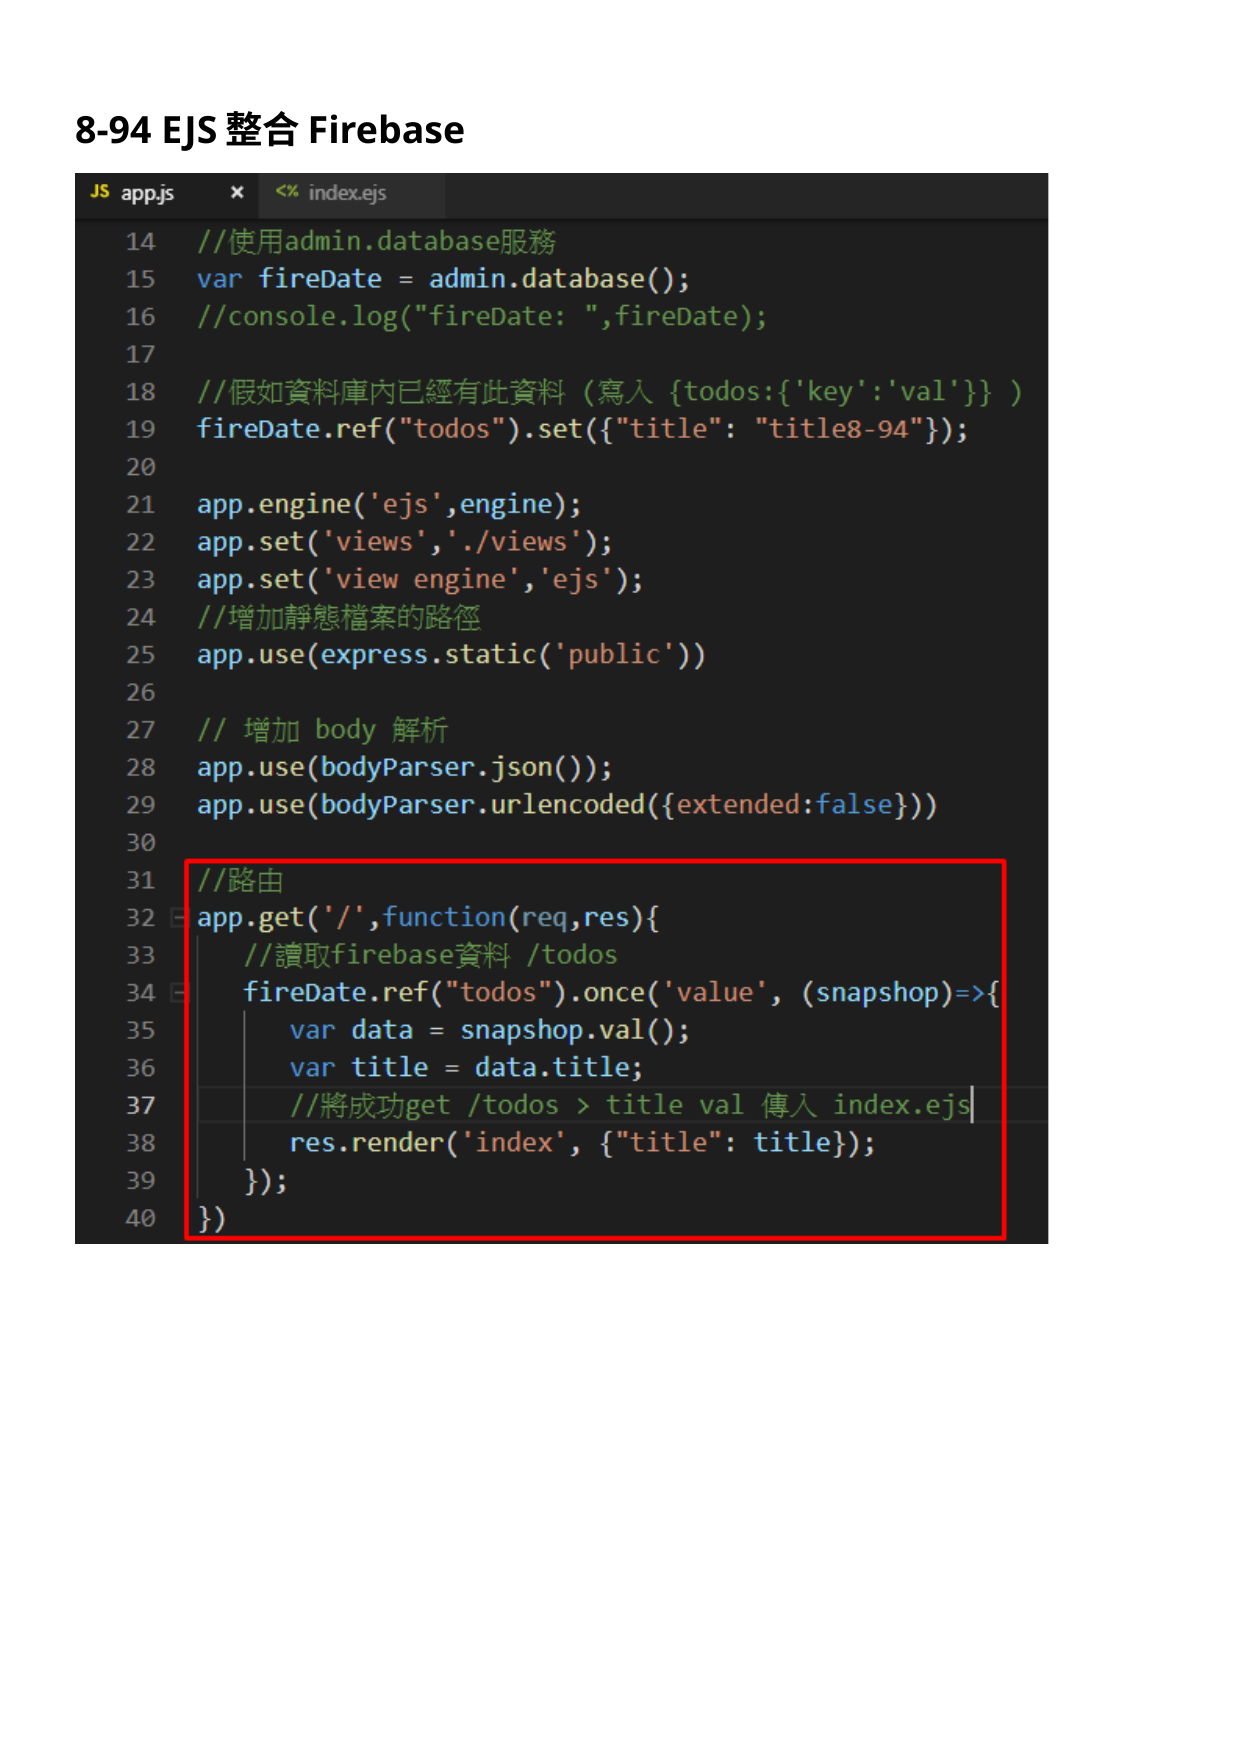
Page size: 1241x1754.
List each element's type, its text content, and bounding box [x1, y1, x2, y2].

subtitle 8-94 EJS整合Firebase [75, 89, 1165, 164]
picture [75, 173, 1049, 1244]
